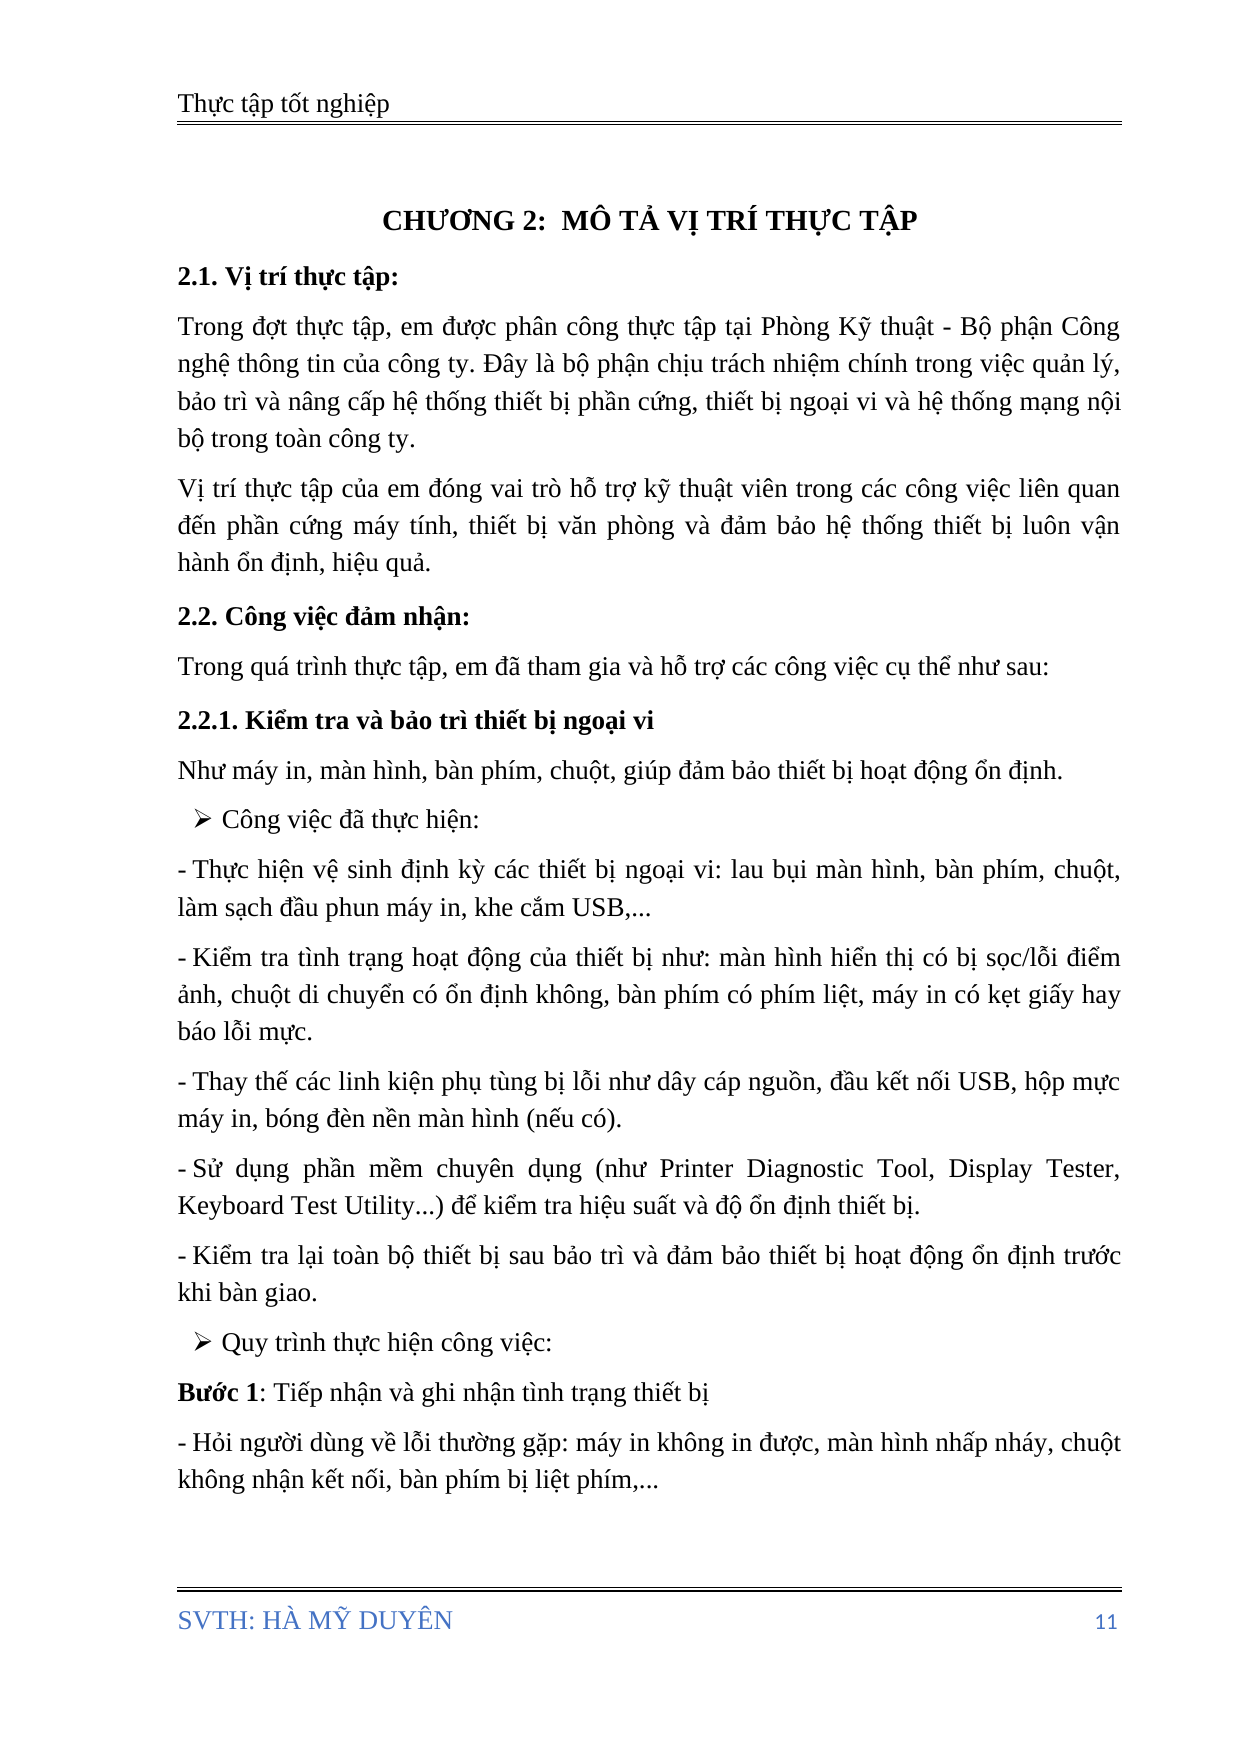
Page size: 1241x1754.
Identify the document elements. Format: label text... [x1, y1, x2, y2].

text Trong quá trình thực tập, em đã tham gia và hỗ trợ các công việc cụ thể như sau: [177, 650, 1122, 681]
subtitle MÔ TẢ VỊ TRÍ THỰC TẬP [177, 203, 1122, 237]
subtitle Kiểm tra và bảo trì thiết bị ngoại vi [177, 704, 1122, 735]
text Vị trí thực tập của em đóng vai trò hỗ trợ kỹ thuật viên trong các công việc liên quan đến phần cứng máy tính, thiết bị văn phòng và đảm bảo hệ thống thiết bị luôn vận hành ổn định, hiệu quả. [177, 472, 1122, 577]
subtitle Vị trí thực tập: [177, 260, 1122, 291]
text Trong đợt thực tập, em được phân công thực tập tại Phòng Kỹ thuật - Bộ phận Công nghệ thông tin của công ty. Đây là bộ phận chịu trách nhiệm chính trong việc quản lý, bảo trì và nâng cấp hệ thống thiết bị phần cứng, thiết bị ngoại vi và hệ thống mạng nội bộ trong toàn công ty. [177, 310, 1122, 453]
list Công việc đã thực hiện: [192, 804, 1122, 835]
text - Sử dụng phần mềm chuyên dụng (như Printer Diagnostic Tool, Display Tester, Keyboard Test Utility...) để kiểm tra hiệu suất và độ ổn định thiết bị. [177, 1152, 1122, 1221]
text - Kiểm tra tình trạng hoạt động của thiết bị như: màn hình hiển thị có bị sọc/lỗi điểm ảnh, chuột di chuyển có ổn định không, bàn phím có phím liệt, máy in có kẹt giấy hay báo lỗi mực. [177, 941, 1122, 1046]
text - Kiểm tra lại toàn bộ thiết bị sau bảo trì và đảm bảo thiết bị hoạt động ổn định trước khi bàn giao. [177, 1239, 1122, 1308]
subtitle Công việc đảm nhận: [177, 600, 1122, 631]
text - Thay thế các linh kiện phụ tùng bị lỗi như dây cáp nguồn, đầu kết nối USB, hộp mực máy in, bóng đèn nền màn hình (nếu có). [177, 1065, 1122, 1133]
text - Thực hiện vệ sinh định kỳ các thiết bị ngoại vi: lau bụi màn hình, bàn phím, chuột, làm sạch đầu phun máy in, khe cắm USB,... [177, 854, 1122, 922]
text Như máy in, màn hình, bàn phím, chuột, giúp đảm bảo thiết bị hoạt động ổn định. [177, 754, 1122, 785]
text - Hỏi người dùng về lỗi thường gặp: máy in không in được, màn hình nhấp nháy, chuột không nhận kết nối, bàn phím bị liệt phím,... [177, 1426, 1122, 1494]
text Bước 1: Tiếp nhận và ghi nhận tình trạng thiết bị [177, 1376, 1122, 1407]
list Quy trình thực hiện công việc: [192, 1326, 1122, 1358]
